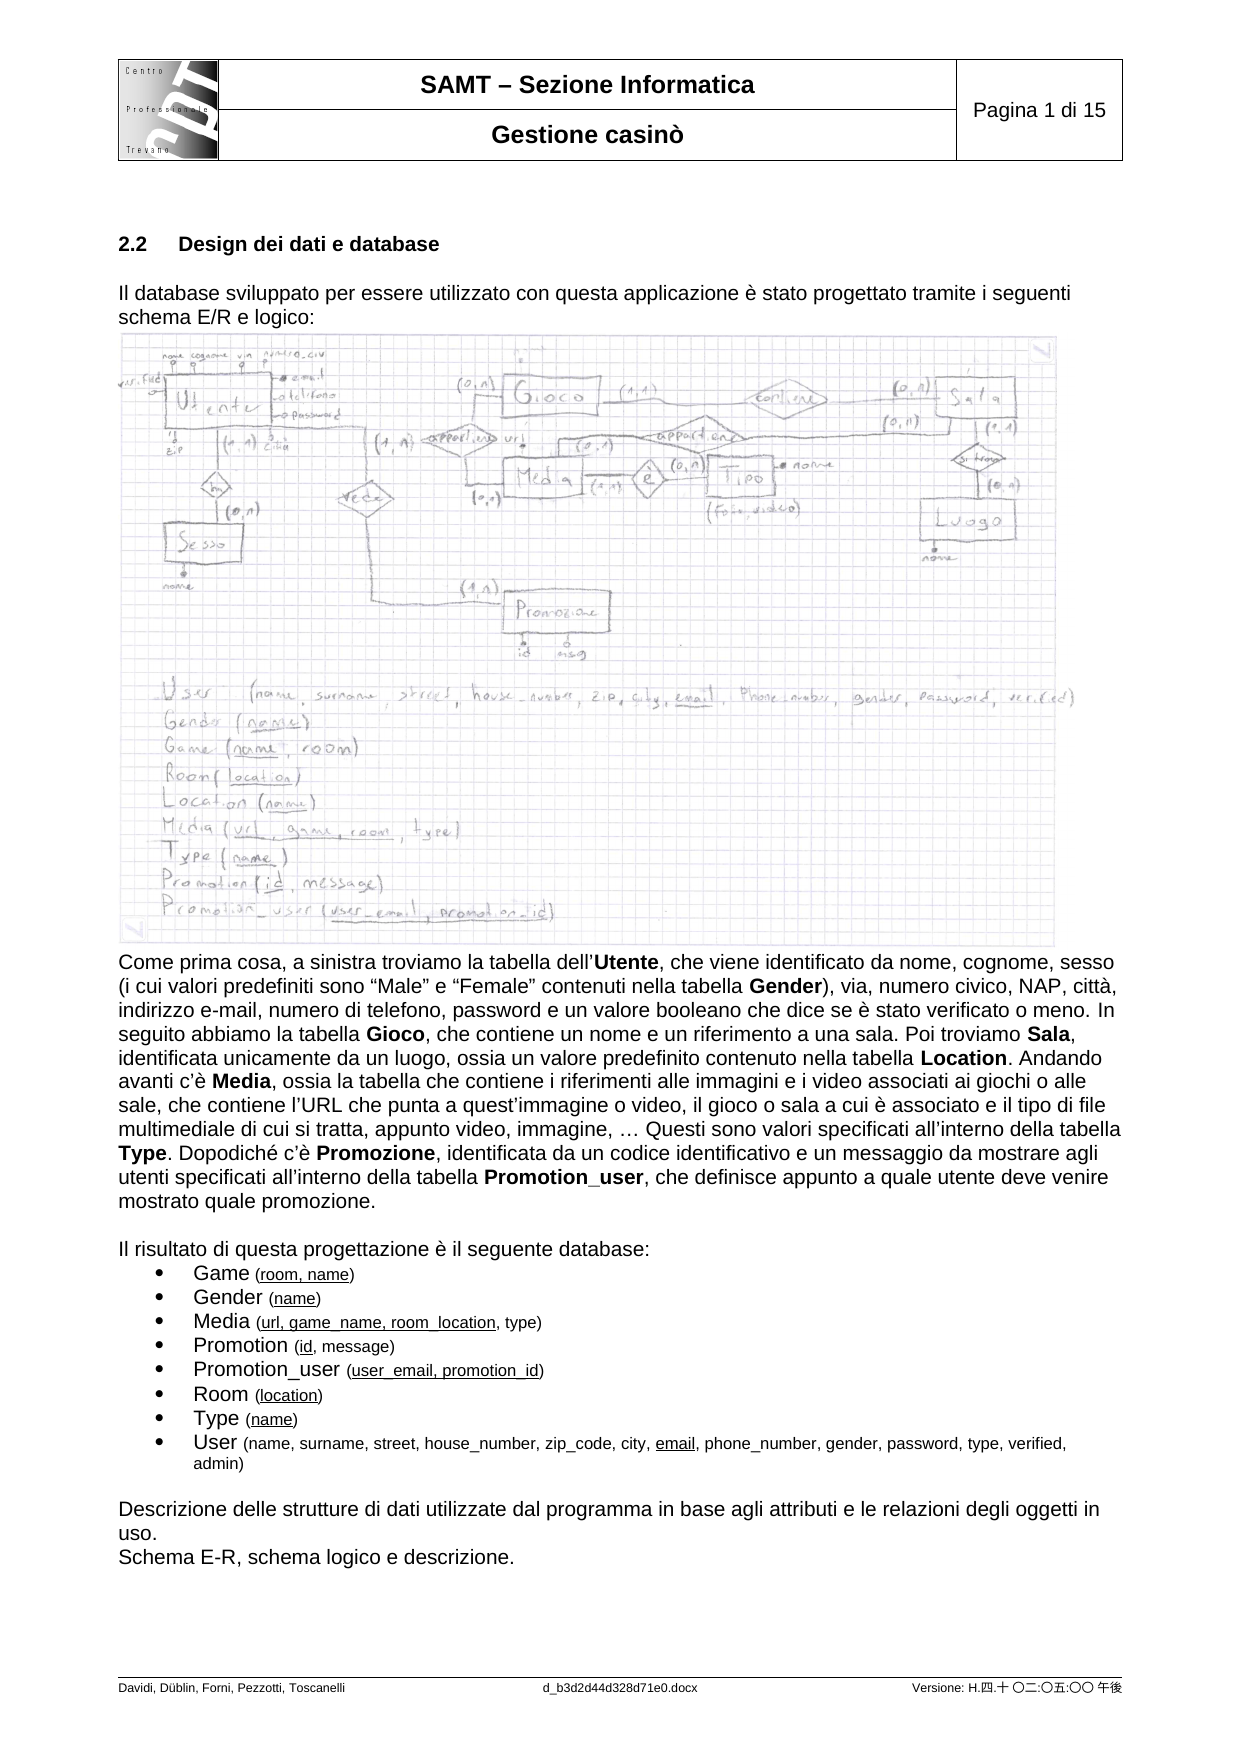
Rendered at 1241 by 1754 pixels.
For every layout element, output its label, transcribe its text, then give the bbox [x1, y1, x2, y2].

text Descrizione delle strutture di dati utilizzate dal programma in base agli attributi e le relazioni degli oggetti in uso. [118, 1497, 1122, 1544]
list Media (url, game_name, room_location, type) [156, 1309, 1122, 1333]
subtitle Design dei dati e database [118, 232, 1122, 256]
list Promotion_user (user_email, promotion_id) [156, 1357, 1122, 1381]
picture [118, 60, 218, 159]
text Schema E-R, schema logico e descrizione. [118, 1544, 1122, 1568]
text Il database sviluppato per essere utilizzato con questa applicazione è stato progettato tramite i seguenti schema E/R e logico: [118, 281, 1122, 329]
text Come prima cosa, a sinistra troviamo la tabella dell’Utente, che viene identificato da nome, cognome, sesso (i cui valori predefiniti sono “Male” e “Female” contenuti nella tabella Gender), via, numero civico, NAP, città, indirizzo e-mail, numero di telefono, password e un valore booleano che dice se è stato verificato o meno. In seguito abbiamo la tabella Gioco, che contiene un nome e un riferimento a una sala. Poi troviamo Sala, identificata unicamente da un luogo, ossia un valore predefinito contenuto nella tabella Location. Andando avanti c’è Media, ossia la tabella che contiene i riferimenti alle immagini e i video associati ai giochi o alle sale, che contiene l’URL che punta a quest’immagine o video, il gioco o sala a cui è associato e il tipo di file multimediale di cui si tratta, appunto video, immagine, … Questi sono valori specificati all’interno della tabella Type. Dopodiché c’è Promozione, identificata da un codice identificativo e un messaggio da mostrare agli utenti specificati all’interno della tabella Promotion_user, che definisce appunto a quale utente deve venire mostrato quale promozione. [118, 949, 1122, 1213]
text Il risultato di questa progettazione è il seguente database: [118, 1237, 1122, 1261]
list Promotion (id, message) [156, 1333, 1122, 1357]
list Gender (name) [156, 1285, 1122, 1309]
list Type (name) [156, 1405, 1122, 1429]
picture [117, 332, 1075, 950]
list Game (room, name) [156, 1261, 1122, 1285]
list User (name, surname, street, house_number, zip_code, city, email, phone_number, gender, password, type, verified, admin) [156, 1429, 1122, 1473]
list Room (location) [156, 1381, 1122, 1405]
